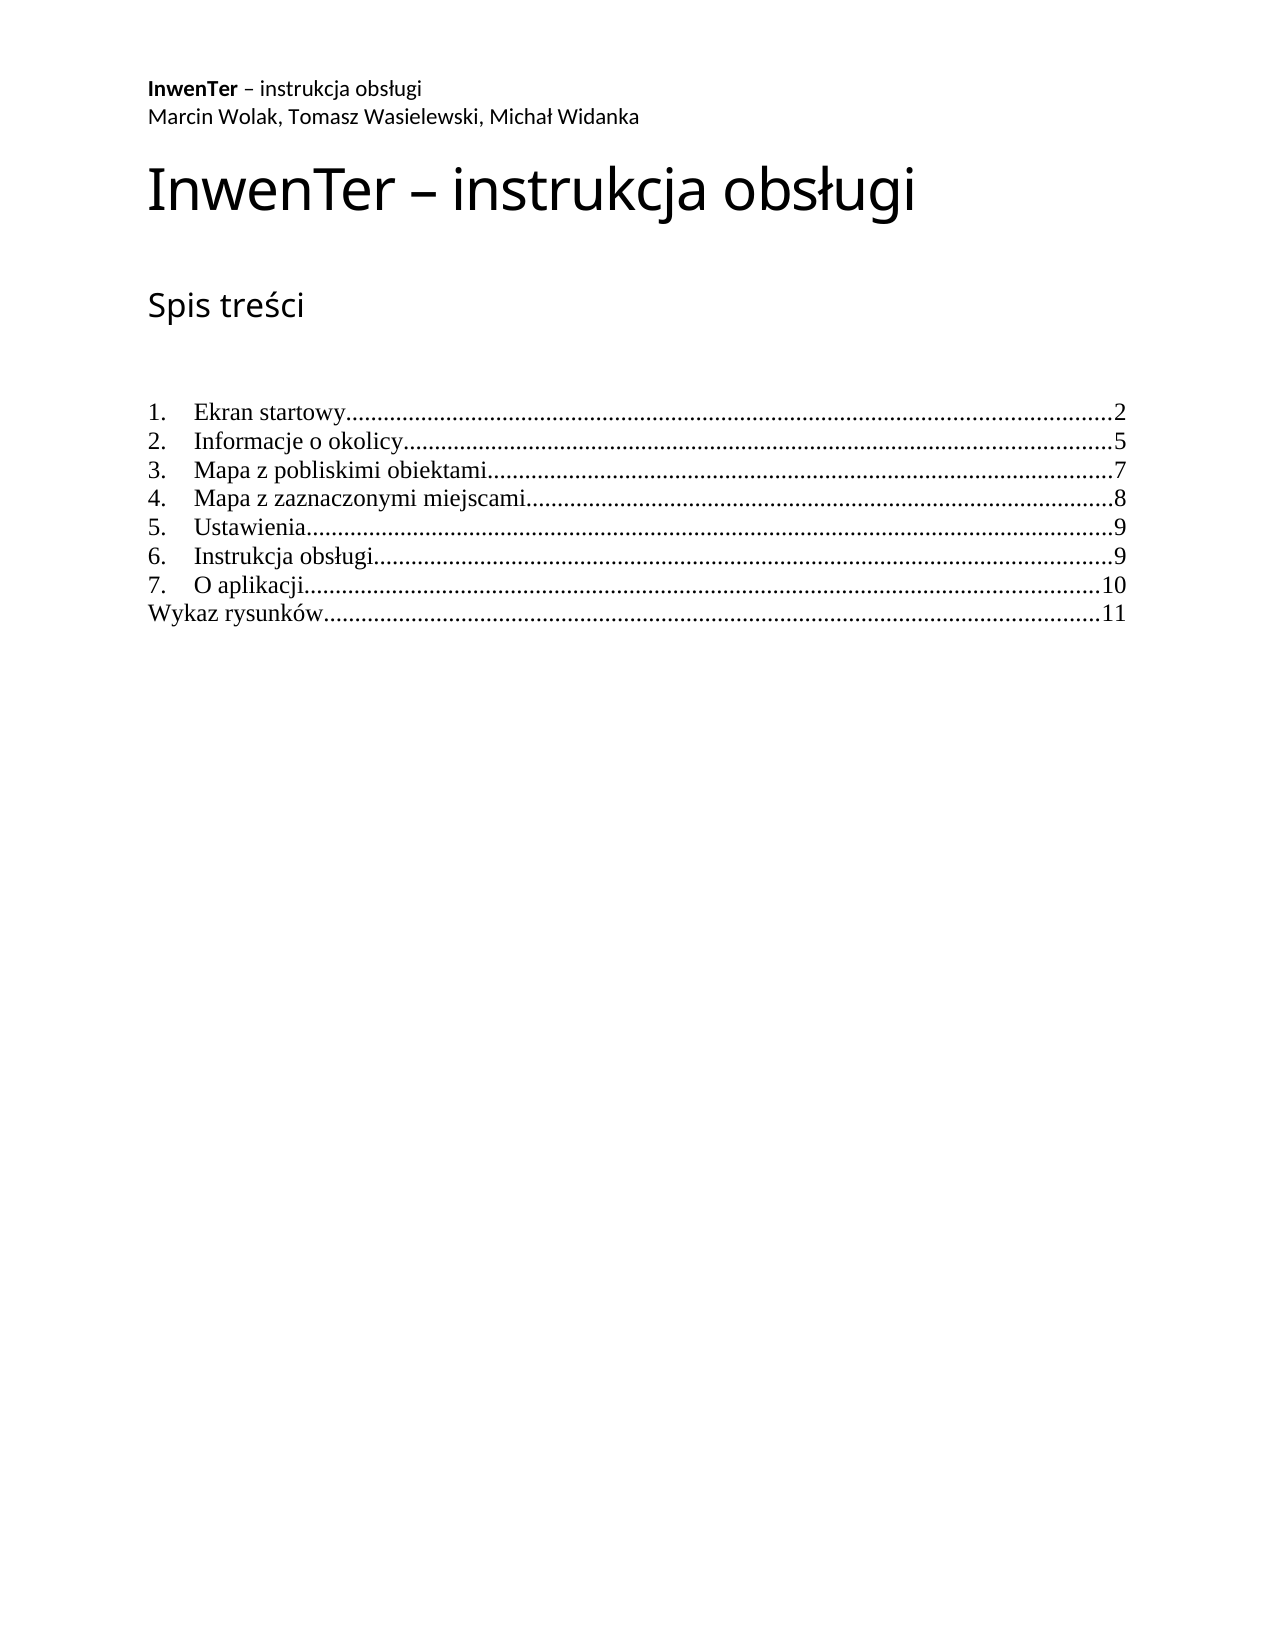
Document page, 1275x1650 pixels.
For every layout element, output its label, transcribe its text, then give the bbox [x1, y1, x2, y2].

subtitle Spis treści [148, 282, 1127, 328]
text 6. Instrukcja obsługi 9 [148, 541, 1127, 570]
text 7. O aplikacji 10 [148, 570, 1127, 598]
text Wykaz rysunków 11 [148, 598, 1127, 627]
text 4. Mapa z zaznaczonymi miejscami 8 [148, 483, 1127, 512]
title InwenTer – instrukcja obsługi [148, 148, 1127, 227]
text 2. Informacje o okolicy 5 [148, 426, 1127, 455]
text 3. Mapa z pobliskimi obiektami 7 [148, 455, 1127, 483]
text 5. Ustawienia 9 [148, 512, 1127, 541]
text 1. Ekran startowy 2 [148, 397, 1127, 426]
